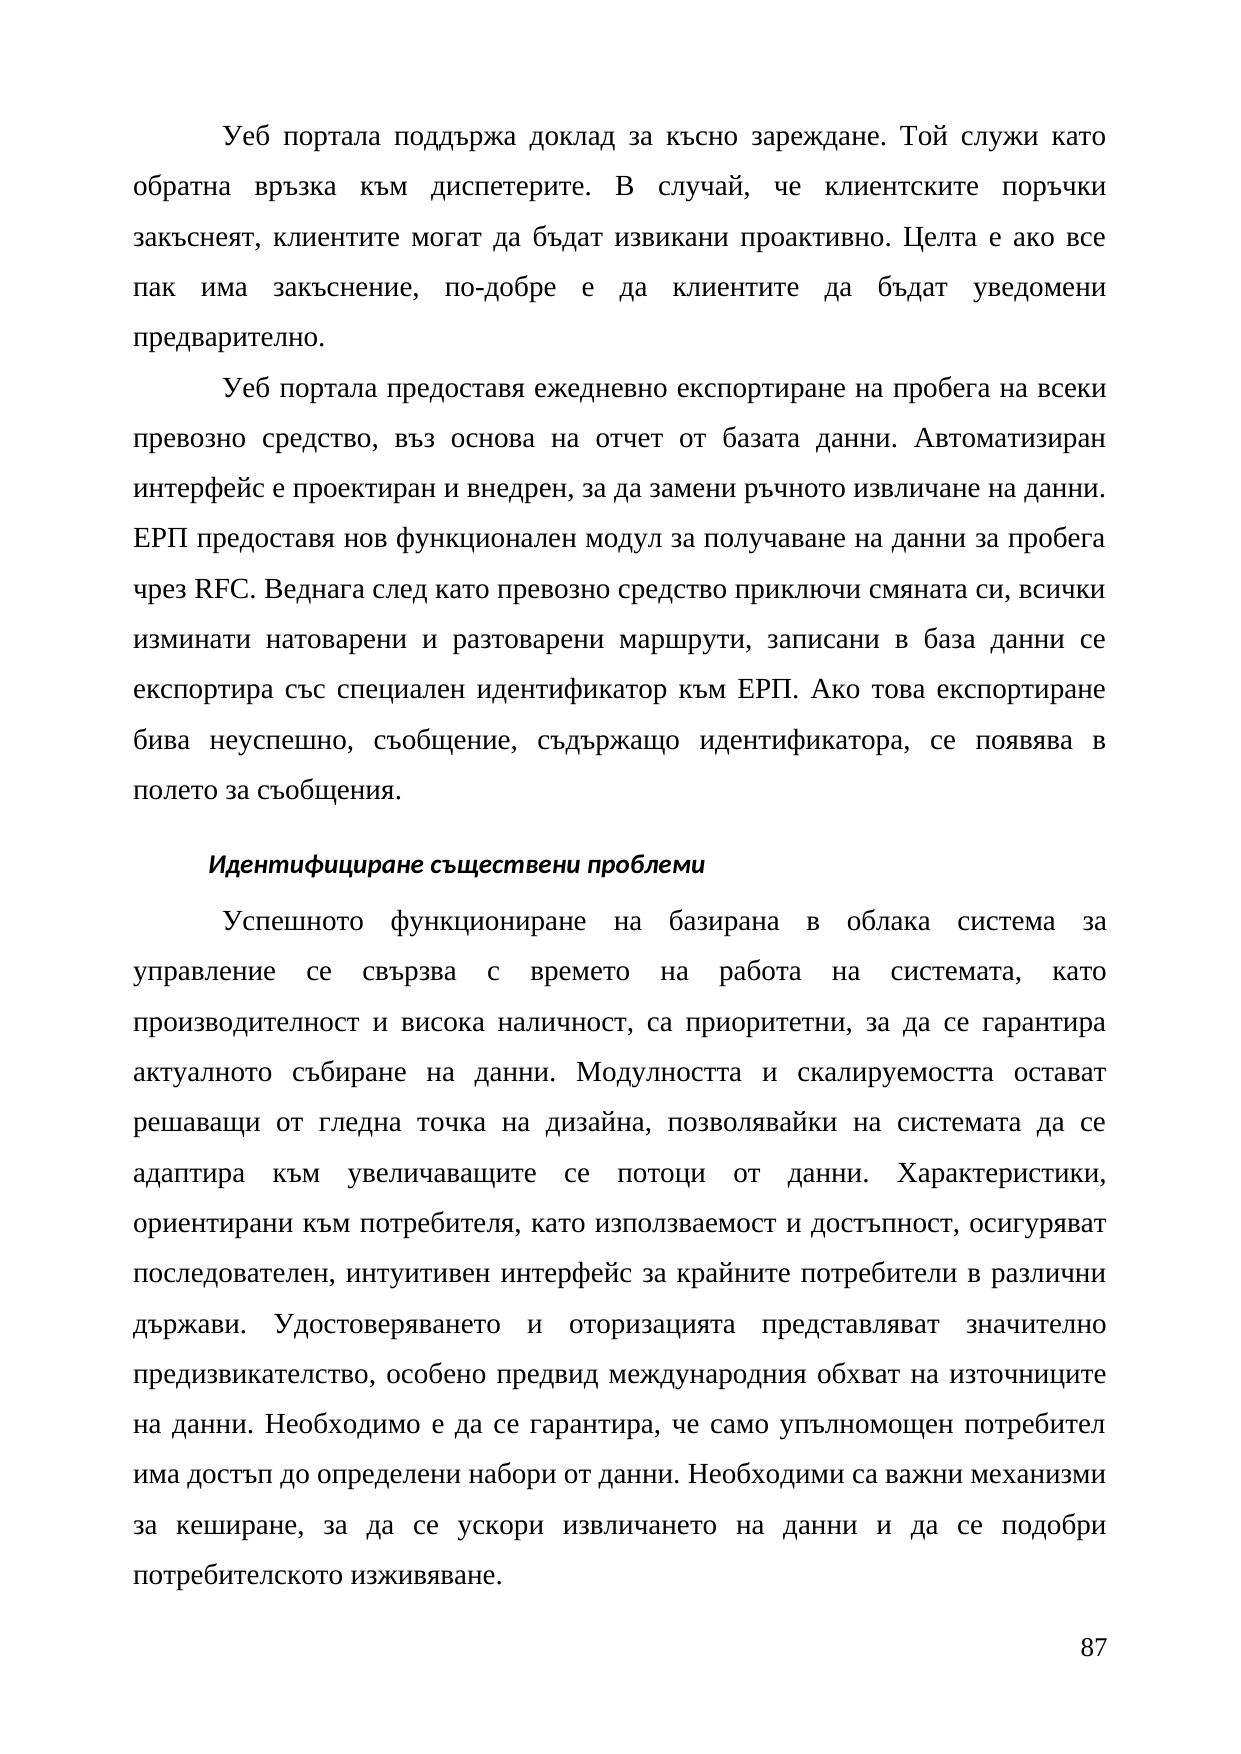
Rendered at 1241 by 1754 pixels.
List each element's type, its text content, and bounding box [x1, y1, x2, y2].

text Уеб портала поддържа доклад за късно зареждане. Той служи като обратна връзка към диспетерите. В случай, че клиентските поръчки закъснеят, клиентите могат да бъдат извикани проактивно. Целта е ако все пак има закъснение, по-добре е да клиентите да бъдат уведомени предварително. [133, 118, 1107, 353]
text Успешното функциониране на базирана в облака система за управление се свързва с времето на работа на системата, като производителност и висока наличност, са приоритетни, за да се гарантира актуалното събиране на данни. Модулността и скалируемостта остават решаващи от гледна точка на дизайна, позволявайки на системата да се адаптира към увеличаващите се потоци от данни. Характеристики, ориентирани към потребителя, като използваемост и достъпност, осигуряват последователен, интуитивен интерфейс за крайните потребители в различни държави. Удостоверяването и оторизацията представляват значително предизвикателство, особено предвид международния обхват на източниците на данни. Необходимо е да се гарантира, че само упълномощен потребител има достъп до определени набори от данни. Необходими са важни механизми за кеширане, за да се ускори извличането на данни и да се подобри потребителското изживяване. [133, 903, 1107, 1591]
subtitle Идентифициране съществени проблеми [133, 847, 1107, 881]
text Уеб портала предоставя ежедневно експортиране на пробега на всеки превозно средство, въз основа на отчет от базата данни. Автоматизиран интерфейс е проектиран и внедрен, за да замени ръчното извличане на данни. ЕРП предоставя нов функционален модул за получаване на данни за пробега чрез RFC. Веднага след като превозно средство приключи смяната си, всички изминати натоварени и разтоварени маршрути, записани в база данни се експортира със специален идентификатор към ЕРП. Ако това експортиране бива неуспешно, съобщение, съдържащо идентификатора, се появява в полето за съобщения. [133, 370, 1107, 806]
